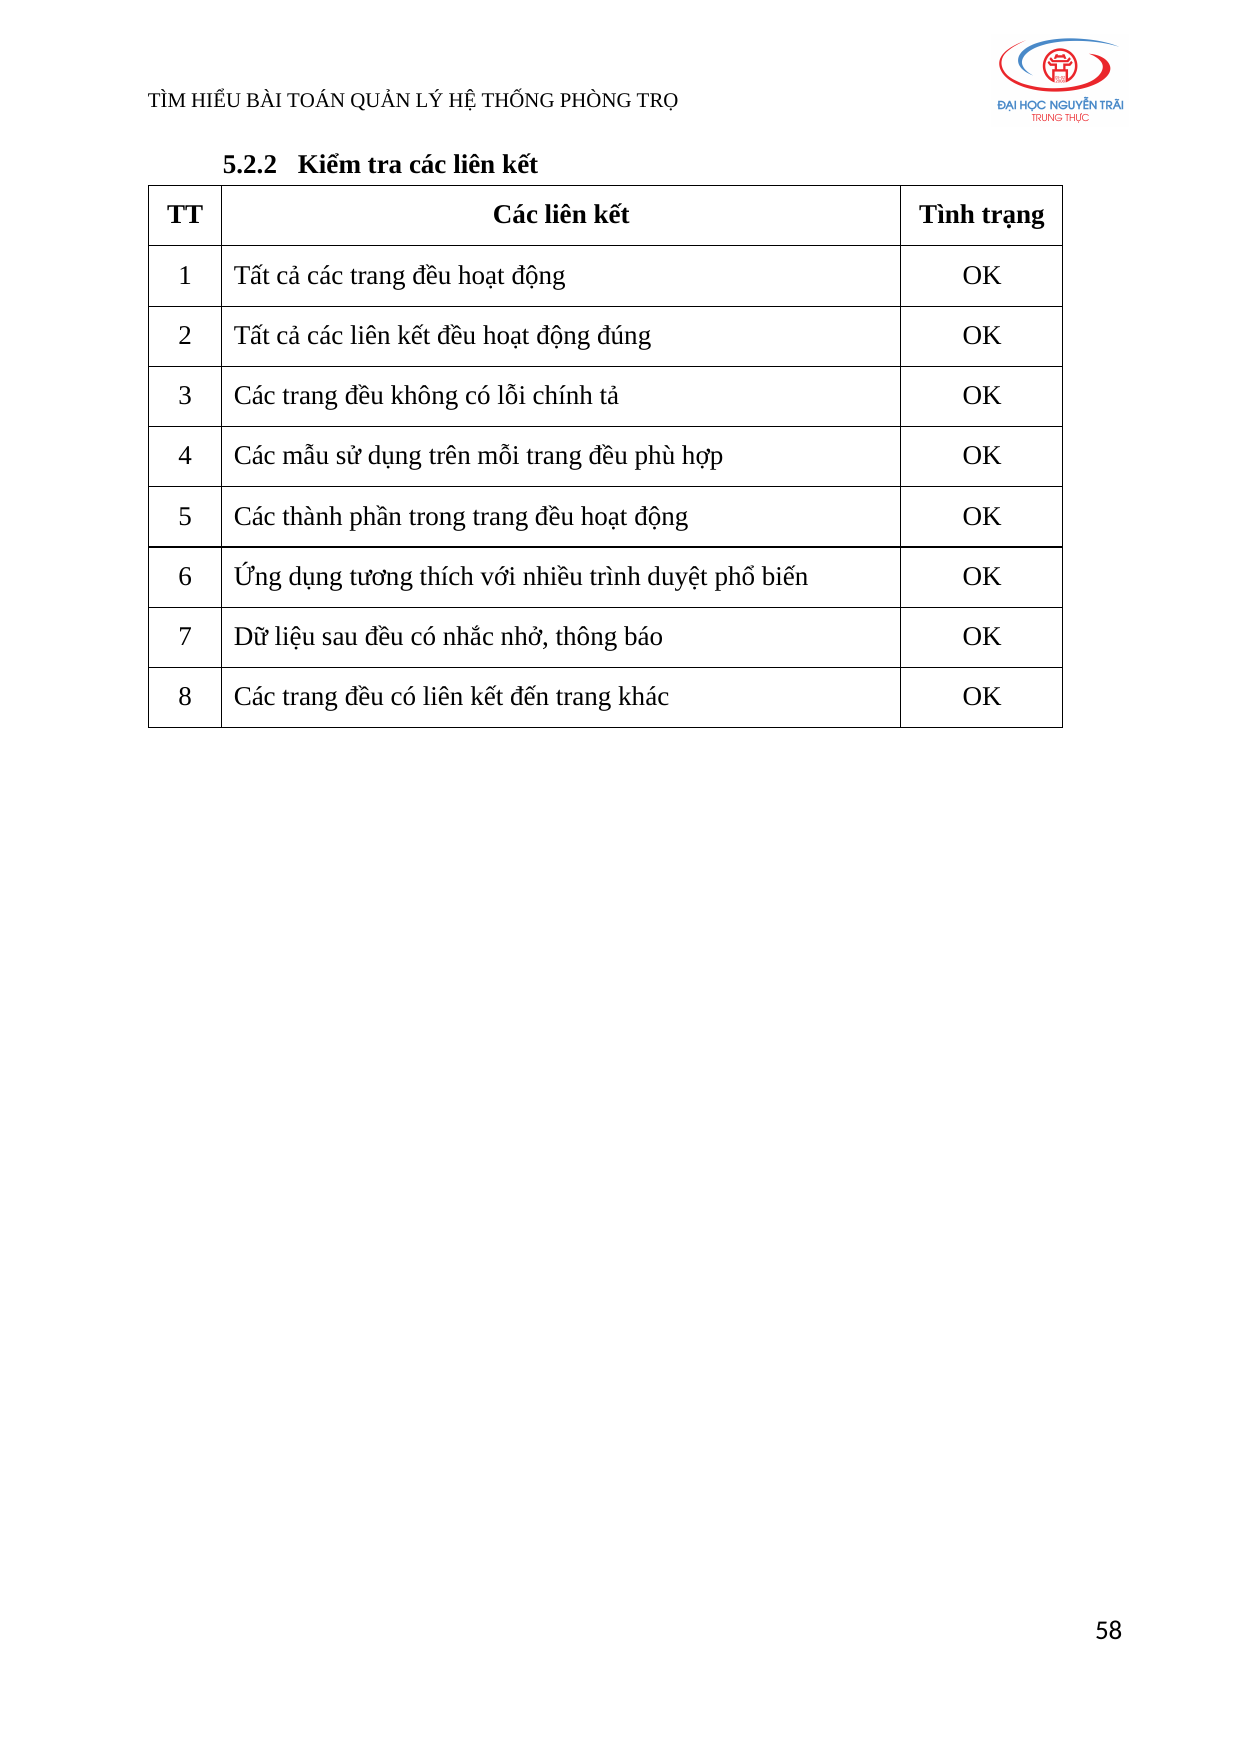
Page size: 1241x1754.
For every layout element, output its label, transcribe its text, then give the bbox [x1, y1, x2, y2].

table_cell Các trang đều không có lỗi chính tả [222, 367, 900, 426]
table_cell Tất cả các liên kết đều hoạt động đúng [222, 307, 900, 366]
table_cell OK [901, 307, 1062, 366]
table_cell Các thành phần trong trang đều hoạt động [222, 487, 900, 546]
table_header Các liên kết [222, 186, 900, 245]
table_cell Tất cả các trang đều hoạt động [222, 246, 900, 306]
table_cell 1 [149, 246, 221, 306]
table_header Tình trạng [901, 186, 1062, 245]
table_cell 2 [149, 307, 221, 366]
table_cell 7 [149, 608, 221, 667]
table_cell Ứng dụng tương thích với nhiều trình duyệt phổ biến [222, 548, 900, 607]
picture [991, 34, 1129, 127]
table_cell Các trang đều có liên kết đến trang khác [222, 668, 900, 727]
table_cell OK [901, 246, 1062, 306]
table_cell OK [901, 668, 1062, 727]
table_cell 8 [149, 668, 221, 727]
table_cell OK [901, 608, 1062, 667]
table_cell OK [901, 548, 1062, 607]
table_cell OK [901, 427, 1062, 486]
table_cell Dữ liệu sau đều có nhắc nhở, thông báo [222, 608, 900, 667]
subtitle 5.2.2 Kiểm tra các liên kết [148, 148, 1122, 179]
table_cell 4 [149, 427, 221, 486]
table_cell 5 [149, 487, 221, 546]
table_cell OK [901, 367, 1062, 426]
table_cell 3 [149, 367, 221, 426]
table_cell 6 [149, 548, 221, 607]
table_cell Các mẫu sử dụng trên mỗi trang đều phù hợp [222, 427, 900, 486]
table_cell OK [901, 487, 1062, 546]
table_header TT [149, 186, 221, 245]
